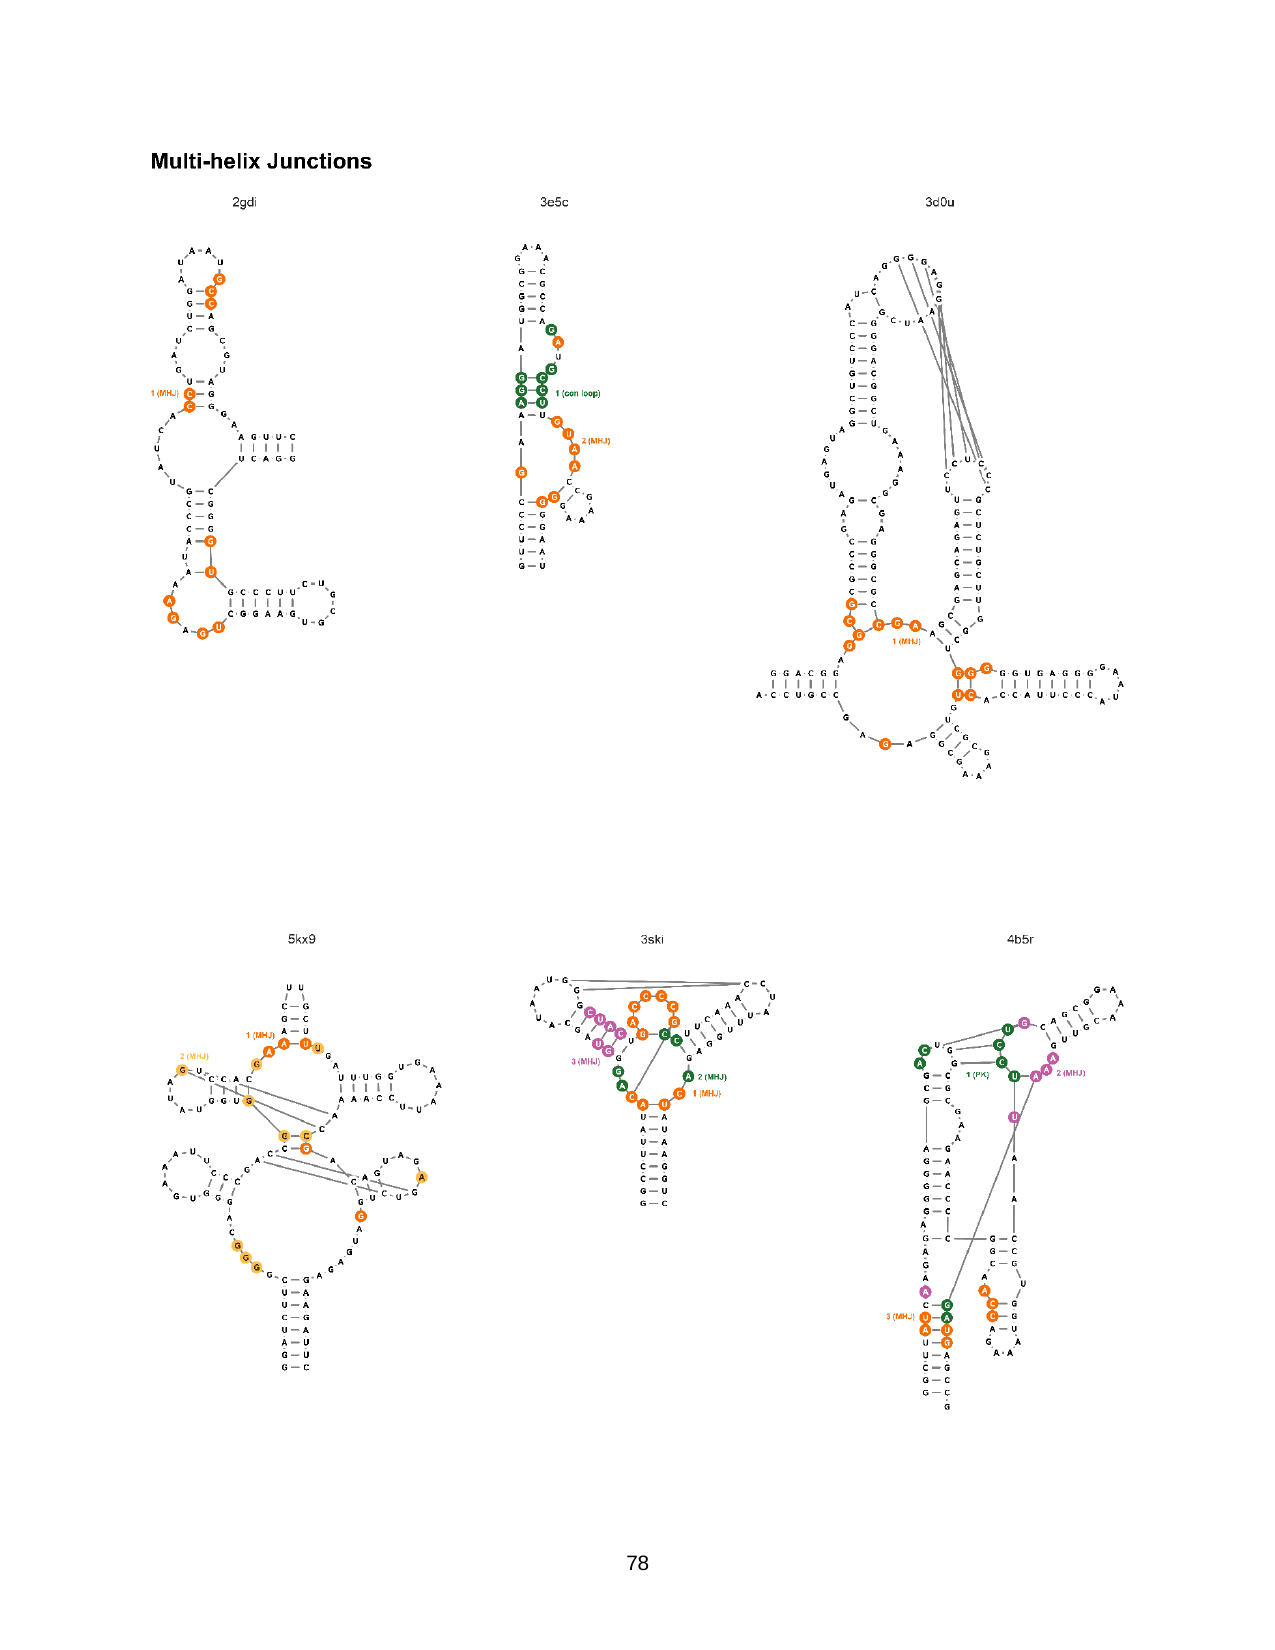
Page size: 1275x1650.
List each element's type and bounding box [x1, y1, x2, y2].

picture [150, 150, 1125, 1412]
